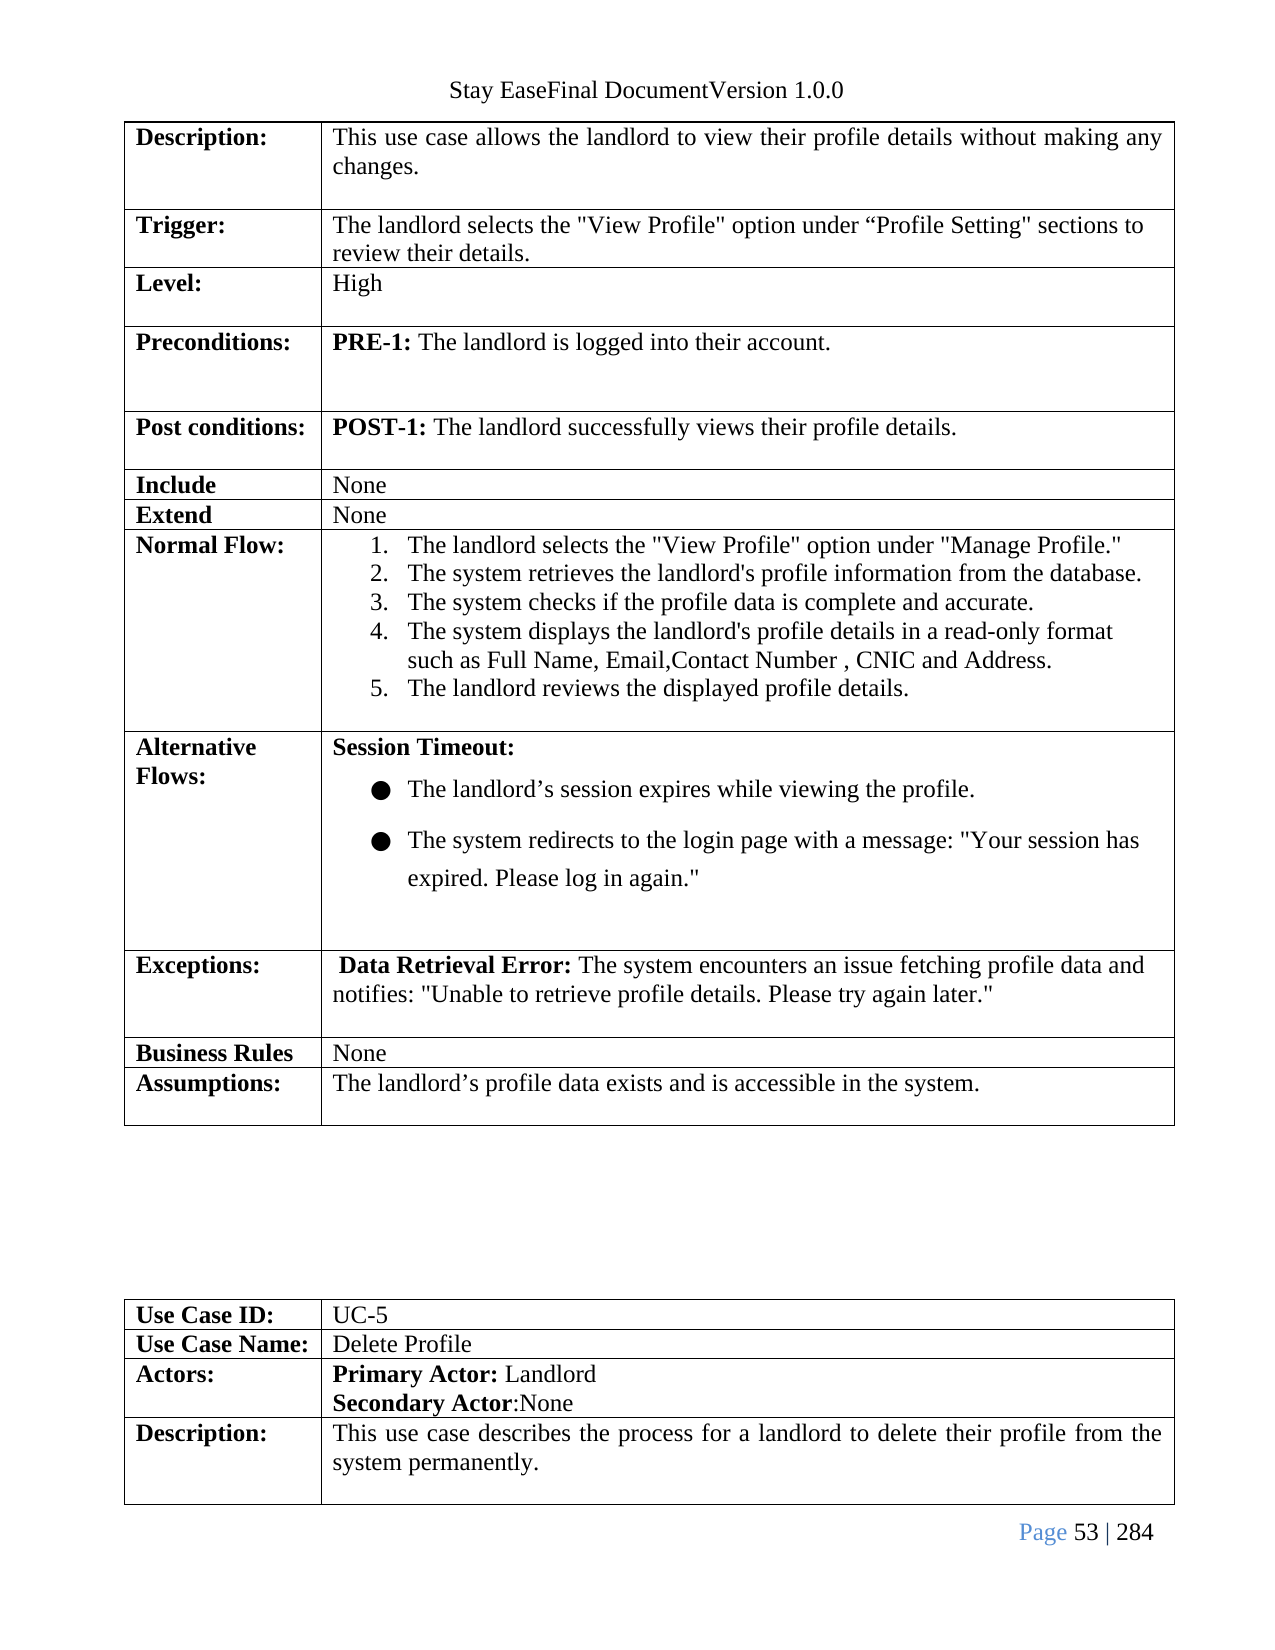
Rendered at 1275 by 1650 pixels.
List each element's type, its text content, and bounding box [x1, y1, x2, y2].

table_cell The landlord’s profile data exists and is accessible in the system. [322, 1068, 1174, 1125]
table_cell Actors: [125, 1359, 321, 1417]
table_cell Alternative Flows: [125, 732, 321, 949]
table_cell None [322, 1038, 1174, 1067]
table_cell None [322, 500, 1174, 529]
table_cell The landlord selects the "View Profile" option under "Manage Profile." The system retrieves the landlord's profile information from the database. The system checks if the profile data is complete and accurate. The system displays the landlord's profile details in a read-only format such as Full Name, Email,Contact Number , CNIC and Address. The landlord reviews the displayed profile details. [322, 530, 1174, 731]
table_cell Assumptions: [125, 1068, 321, 1125]
table_cell POST-1: The landlord successfully views their profile details. [322, 412, 1174, 469]
table_cell Normal Flow: [125, 530, 321, 731]
table_cell Business Rules [125, 1038, 321, 1067]
table_cell Description: [125, 123, 321, 209]
table_cell Include [125, 470, 321, 499]
table_header Use Case ID: [125, 1300, 321, 1328]
table_cell This use case allows the landlord to view their profile details without making any changes. [322, 123, 1174, 209]
table_cell Trigger: [125, 210, 321, 267]
table_cell Session Timeout: The landlord’s session expires while viewing the profile. The system redirects to the login page with a message: "Your session has expired. Please log in again." [322, 732, 1174, 949]
table_cell The landlord selects the "View Profile" option under “Profile Setting" sections to review their details. [322, 210, 1174, 267]
table_cell Level: [125, 268, 321, 326]
table_cell This use case describes the process for a landlord to delete their profile from the system permanently. [322, 1418, 1174, 1504]
table_cell Exceptions: [125, 951, 321, 1037]
table_cell PRE-1: The landlord is logged into their account. [322, 327, 1174, 411]
table_cell Preconditions: [125, 327, 321, 411]
table_cell High [322, 268, 1174, 326]
table_cell Delete Profile [322, 1330, 1174, 1358]
table_cell Extend [125, 500, 321, 529]
table_header UC-5 [322, 1300, 1174, 1328]
table_cell Use Case Name: [125, 1330, 321, 1358]
table_cell Data Retrieval Error: The system encounters an issue fetching profile data and notifies: "Unable to retrieve profile details. Please try again later." [322, 951, 1174, 1037]
table_cell Description: [125, 1418, 321, 1504]
table_cell Post conditions: [125, 412, 321, 469]
table_cell None [322, 470, 1174, 499]
table_cell Primary Actor: Landlord Secondary Actor:None [322, 1359, 1174, 1417]
